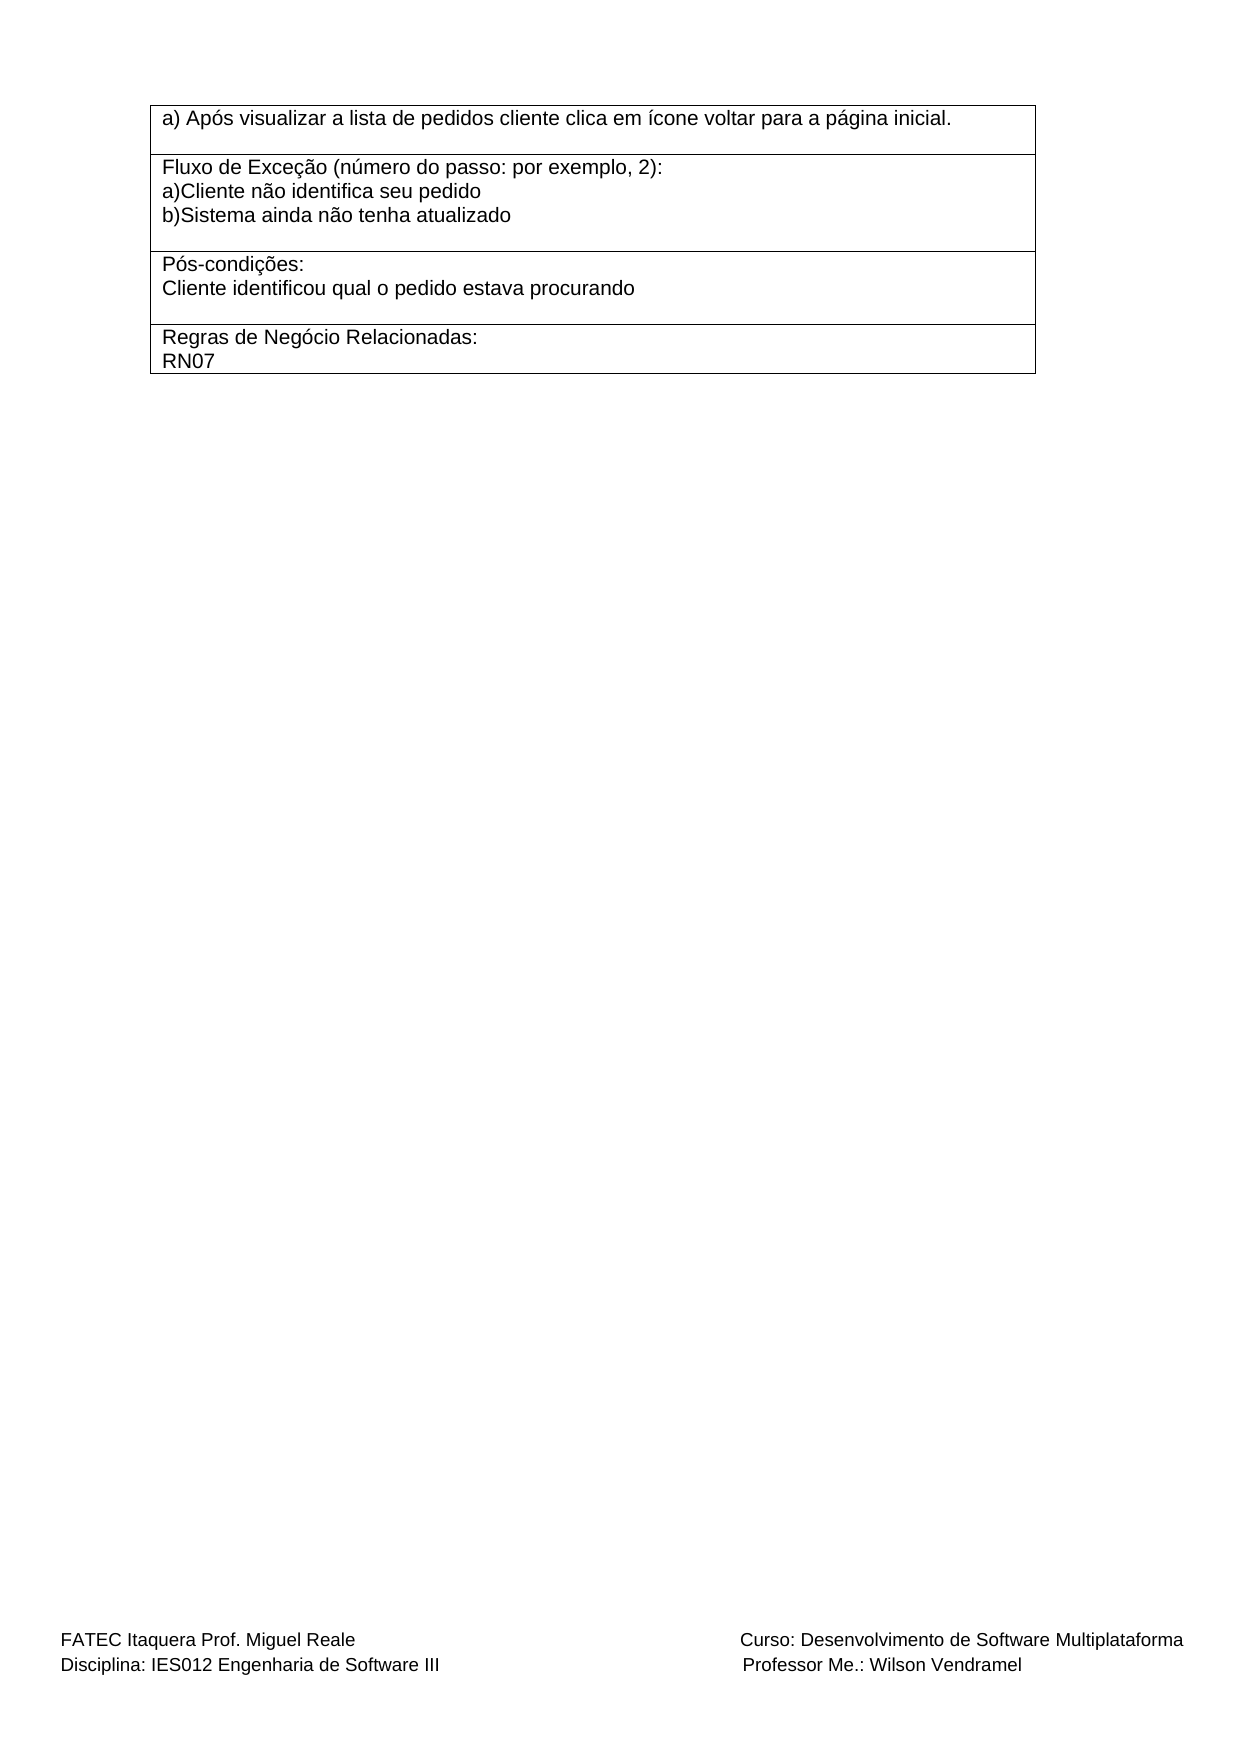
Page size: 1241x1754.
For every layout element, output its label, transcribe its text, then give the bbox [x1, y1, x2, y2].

table_cell Fluxo de Exceção (número do passo: por exemplo, 2): a)Cliente não identifica seu pedido b)Sistema ainda não tenha atualizado [151, 155, 1035, 251]
table_cell Regras de Negócio Relacionadas: RN07 [151, 325, 1035, 373]
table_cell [151, 106, 1035, 154]
table_cell Pós-condições: Cliente identificou qual o pedido estava procurando [151, 252, 1035, 324]
